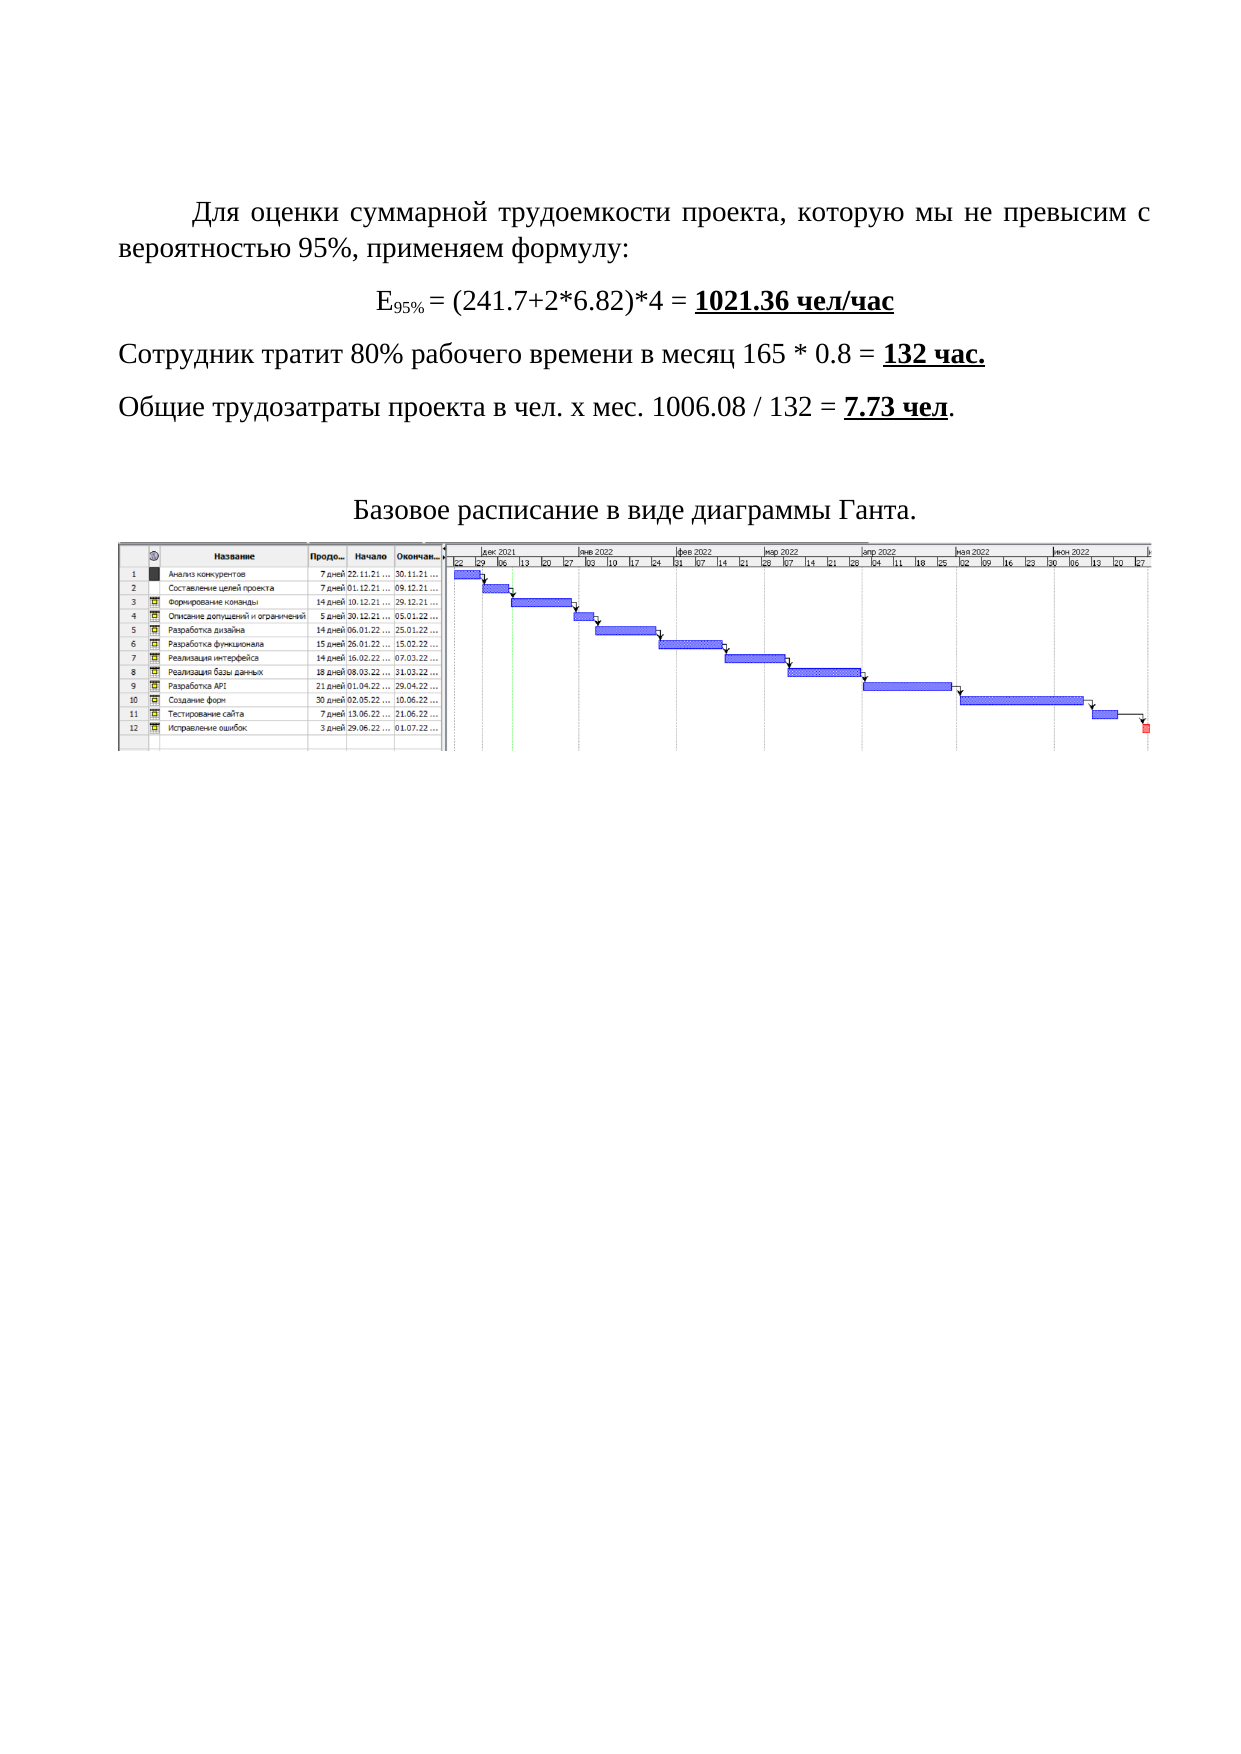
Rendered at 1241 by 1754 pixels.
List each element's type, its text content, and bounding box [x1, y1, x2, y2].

picture [118, 542, 1152, 751]
text E95% = (241.7+2*6.82)*4 = 1021.36 чел/час [118, 283, 1152, 317]
text Сотрудник тратит 80% рабочего времени в месяц 165 * 0.8 = 132 час. [118, 336, 1152, 369]
text Базовое расписание в виде диаграммы Ганта. [118, 492, 1152, 526]
text Общие трудозатраты проекта в чел. х мес. 1006.08 / 132 = 7.73 чел. [118, 389, 1152, 422]
text Для оценки суммарной трудоемкости проекта, которую мы не превысим с вероятностью 95%, применяем формулу: [118, 194, 1152, 264]
